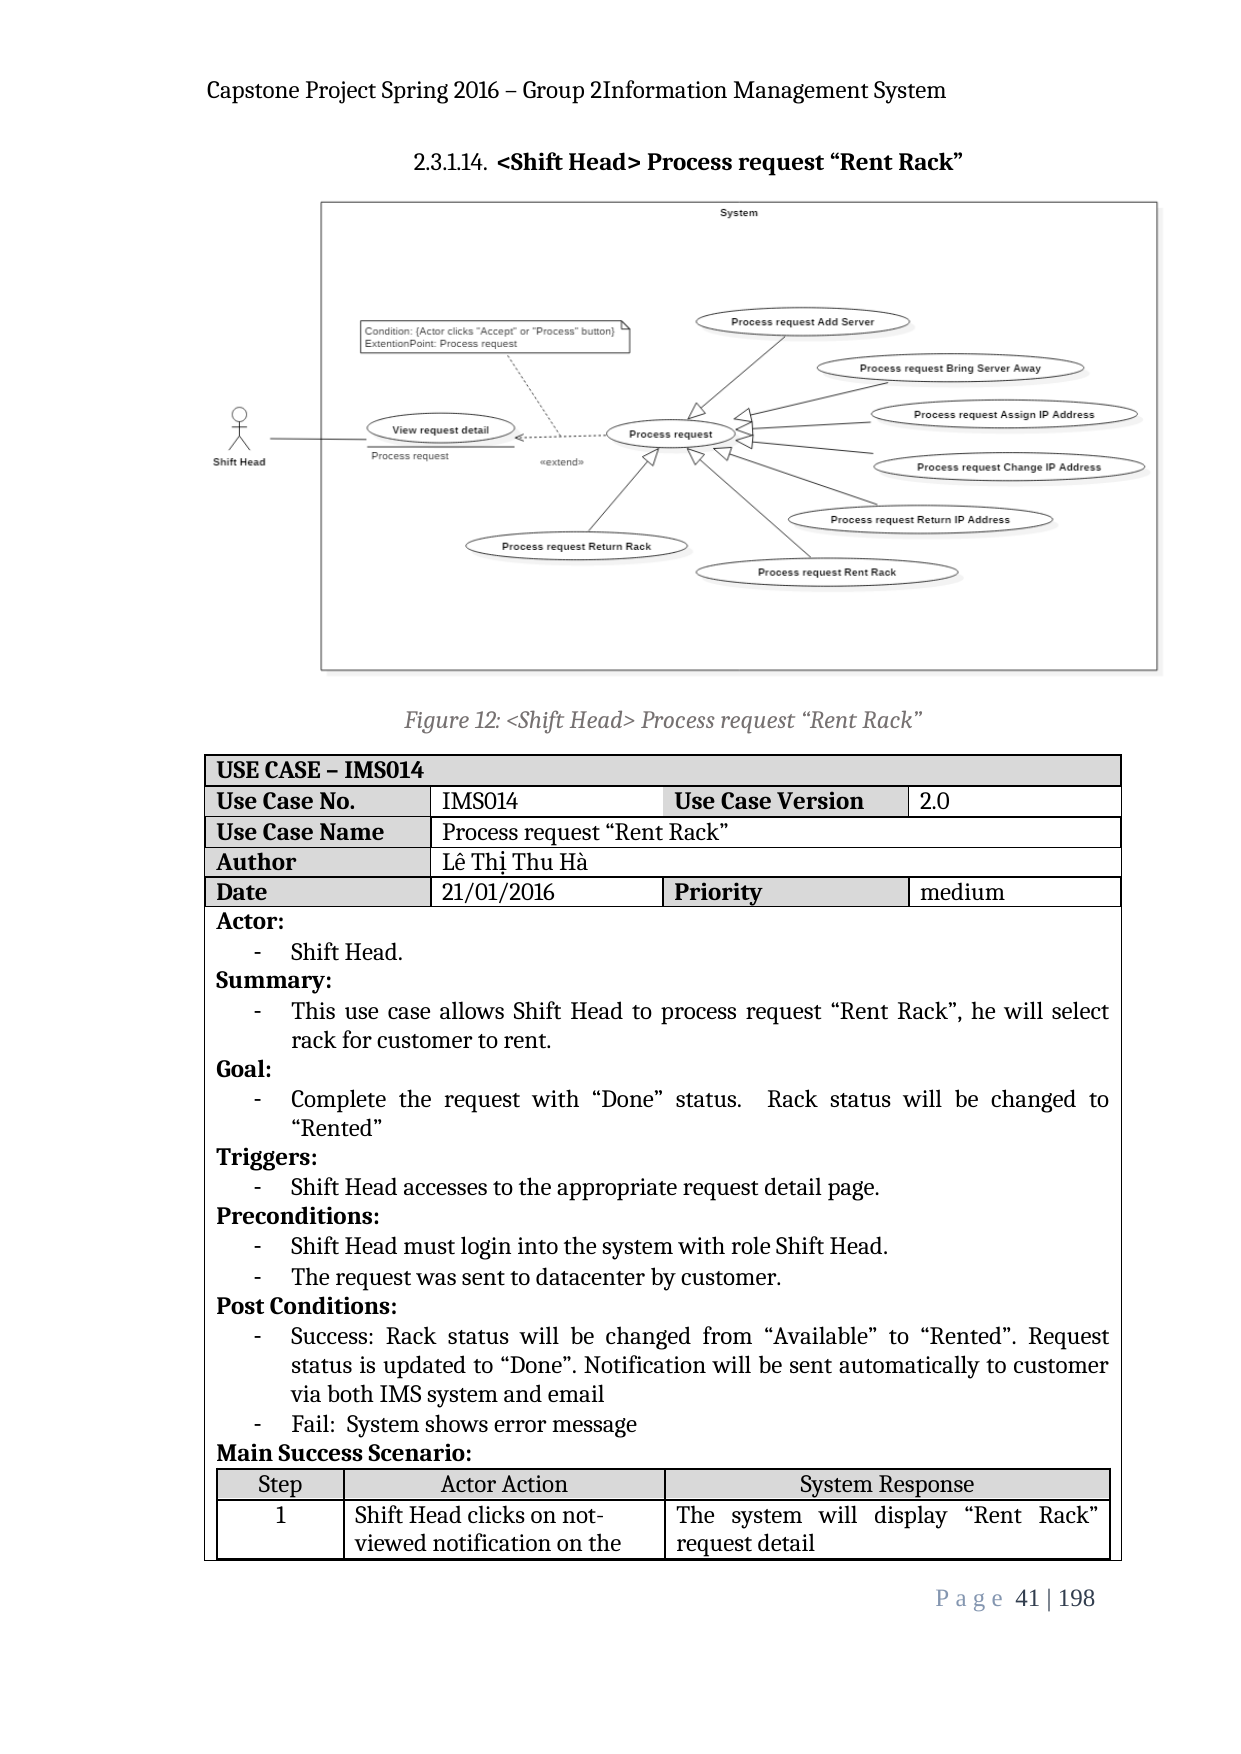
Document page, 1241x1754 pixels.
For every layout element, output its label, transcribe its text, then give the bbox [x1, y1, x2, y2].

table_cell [205, 907, 1121, 1560]
table_cell Use Case Name [206, 817, 430, 847]
picture [206, 177, 1182, 688]
table_cell Use Case Version [663, 787, 908, 816]
table_cell Author [205, 848, 430, 876]
table_cell IMS014 [431, 787, 663, 816]
table_cell Priority [664, 878, 908, 906]
table_cell Date [206, 878, 430, 906]
table_cell Process request “Rent Rack” [432, 818, 1120, 847]
table_cell medium [910, 878, 1120, 906]
table_cell Lê Thị Thu Hà [431, 848, 1121, 876]
text Figure 12: <Shift Head> Process request “Rent Rack” [207, 706, 1122, 735]
table_cell Use Case No. [205, 787, 430, 816]
table_cell 21/01/2016 [432, 878, 662, 906]
subtitle <Shift Head> Process request “Rent Rack” [413, 148, 1122, 176]
table_cell 2.0 [909, 787, 1121, 816]
table_header USE CASE – IMS014 [206, 756, 1120, 785]
